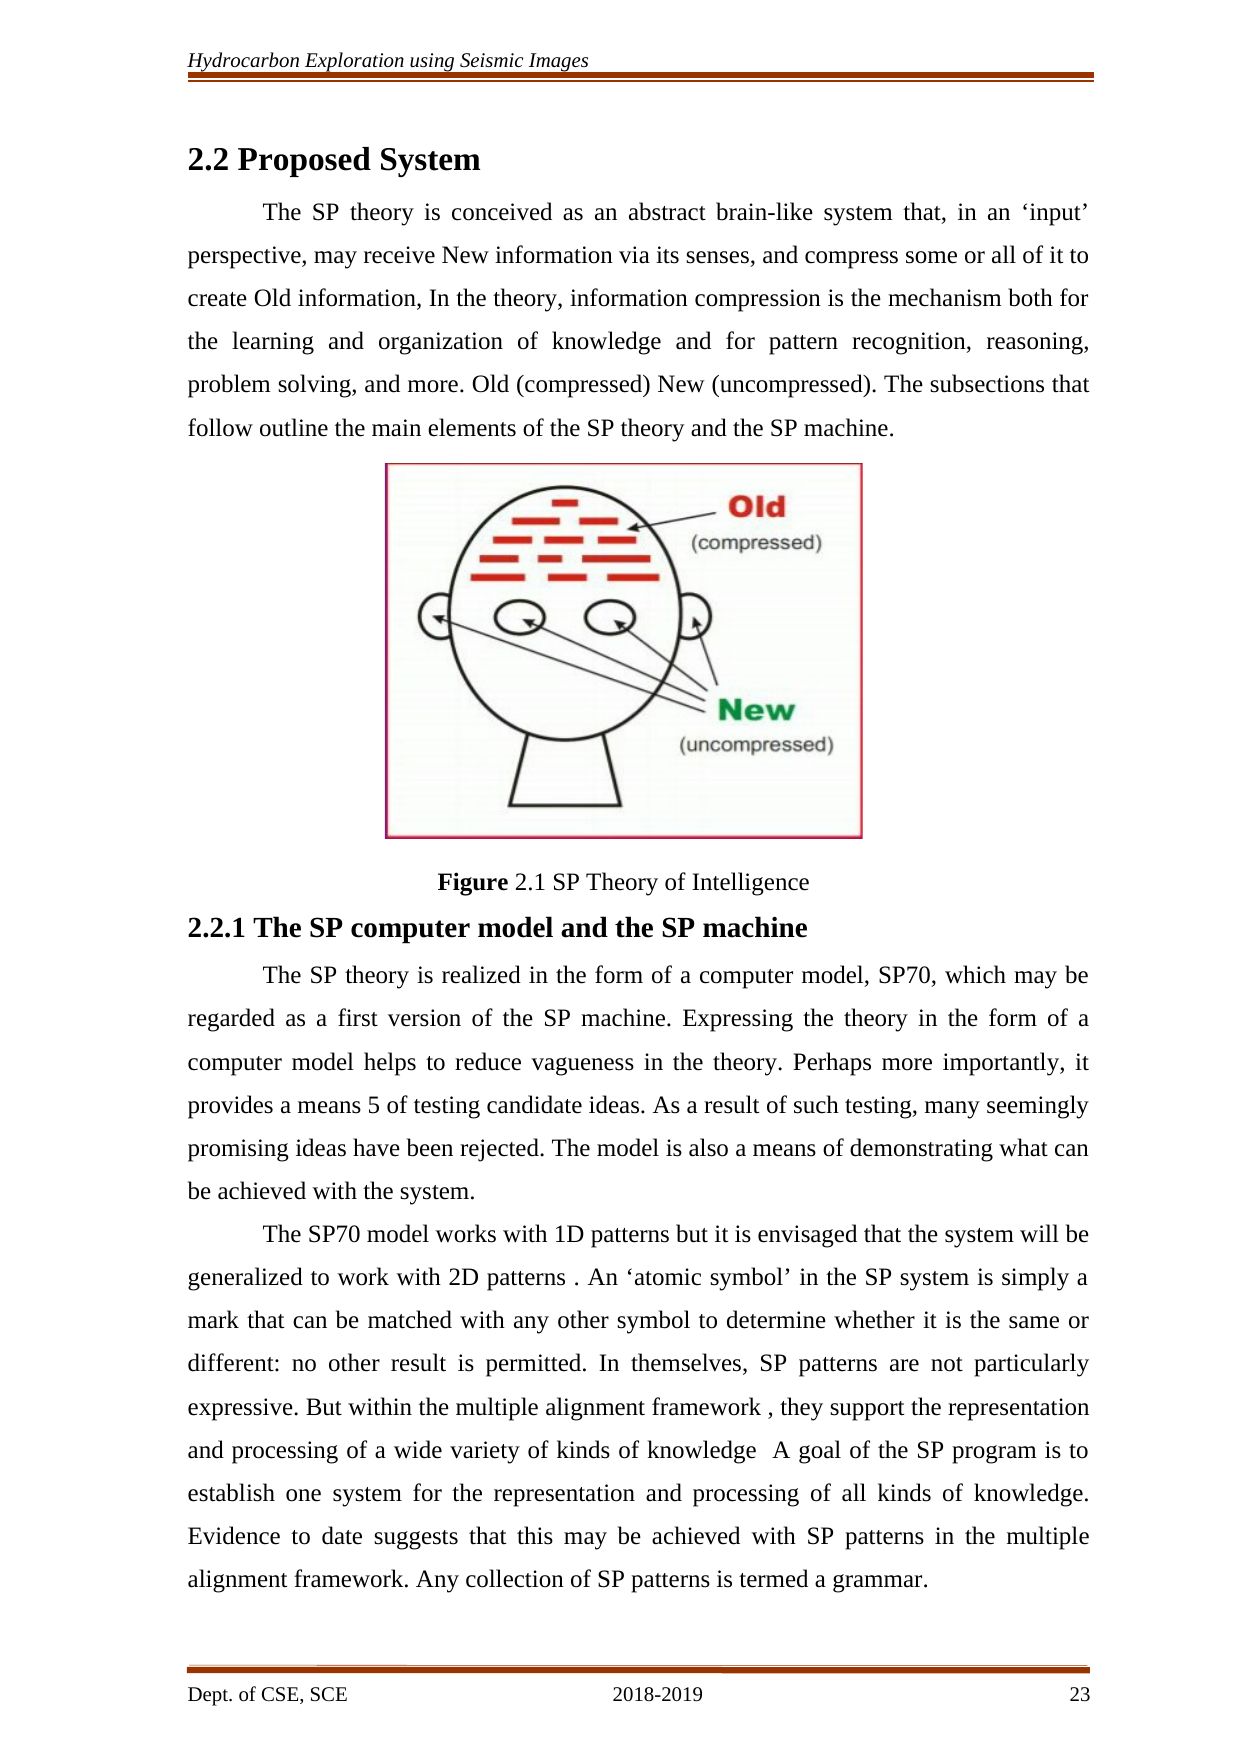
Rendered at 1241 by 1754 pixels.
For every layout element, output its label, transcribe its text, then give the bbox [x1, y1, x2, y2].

picture [384, 463, 863, 839]
text 2.2 Proposed System [187, 139, 1090, 177]
text 2.2.1 The SP computer model and the SP machine [187, 910, 1090, 943]
text The SP70 model works with 1D patterns but it is envisaged that the system will be generalized to work with 2D patterns . An ‘atomic symbol’ in the SP system is simply a mark that can be matched with any other symbol to determine whether it is the same or different: no other result is permitted. In themselves, SP patterns are not particularly expressive. But within the multiple alignment framework , they support the representation and processing of a wide variety of kinds of knowledge A goal of the SP program is to establish one system for the representation and processing of all kinds of knowledge. Evidence to date suggests that this may be achieved with SP patterns in the multiple alignment framework. Any collection of SP patterns is termed a grammar. [187, 1219, 1090, 1593]
text The SP theory is conceived as an abstract brain-like system that, in an ‘input’ perspective, may receive New information via its senses, and compress some or all of it to create Old information, In the theory, information compression is the mechanism both for the learning and organization of knowledge and for pattern recognition, reasoning, problem solving, and more. Old (compressed) New (uncompressed). The subsections that follow outline the main elements of the SP theory and the SP machine. [187, 197, 1090, 441]
text The SP theory is realized in the form of a computer model, SP70, which may be regarded as a first version of the SP machine. Expressing the theory in the form of a computer model helps to reduce vagueness in the theory. Perhaps more importantly, it provides a means 5 of testing candidate ideas. As a result of such testing, many seemingly promising ideas have been rejected. The model is also a means of demonstrating what can be achieved with the system. [187, 960, 1090, 1205]
